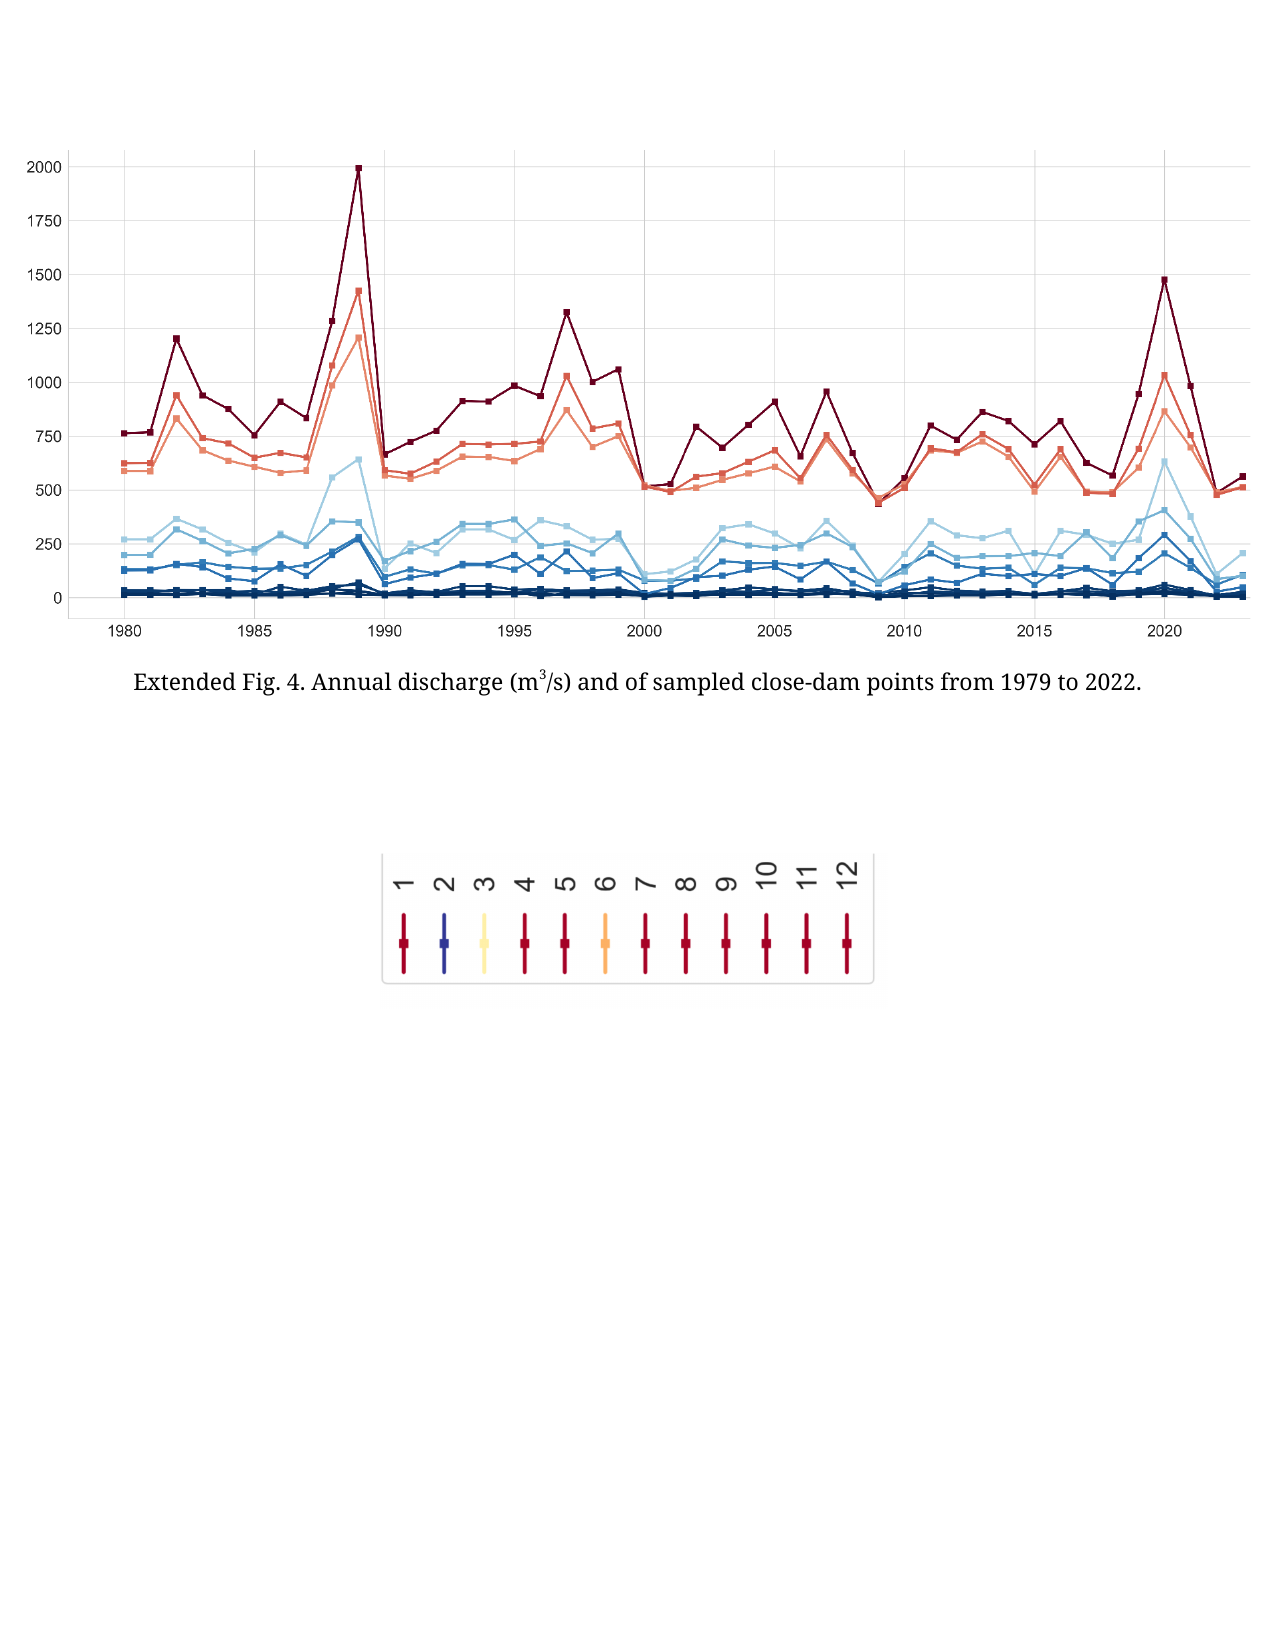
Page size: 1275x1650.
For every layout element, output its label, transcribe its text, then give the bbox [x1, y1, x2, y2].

table_cell Extended Fig. 4. Annual discharge (m3/s) and of sampled close-dam points from 1979 to 2022. [0, 666, 1275, 713]
table_cell [0, 150, 1275, 666]
table_header [9, 846, 1266, 1025]
picture [24, 150, 1251, 650]
picture [381, 854, 888, 1009]
